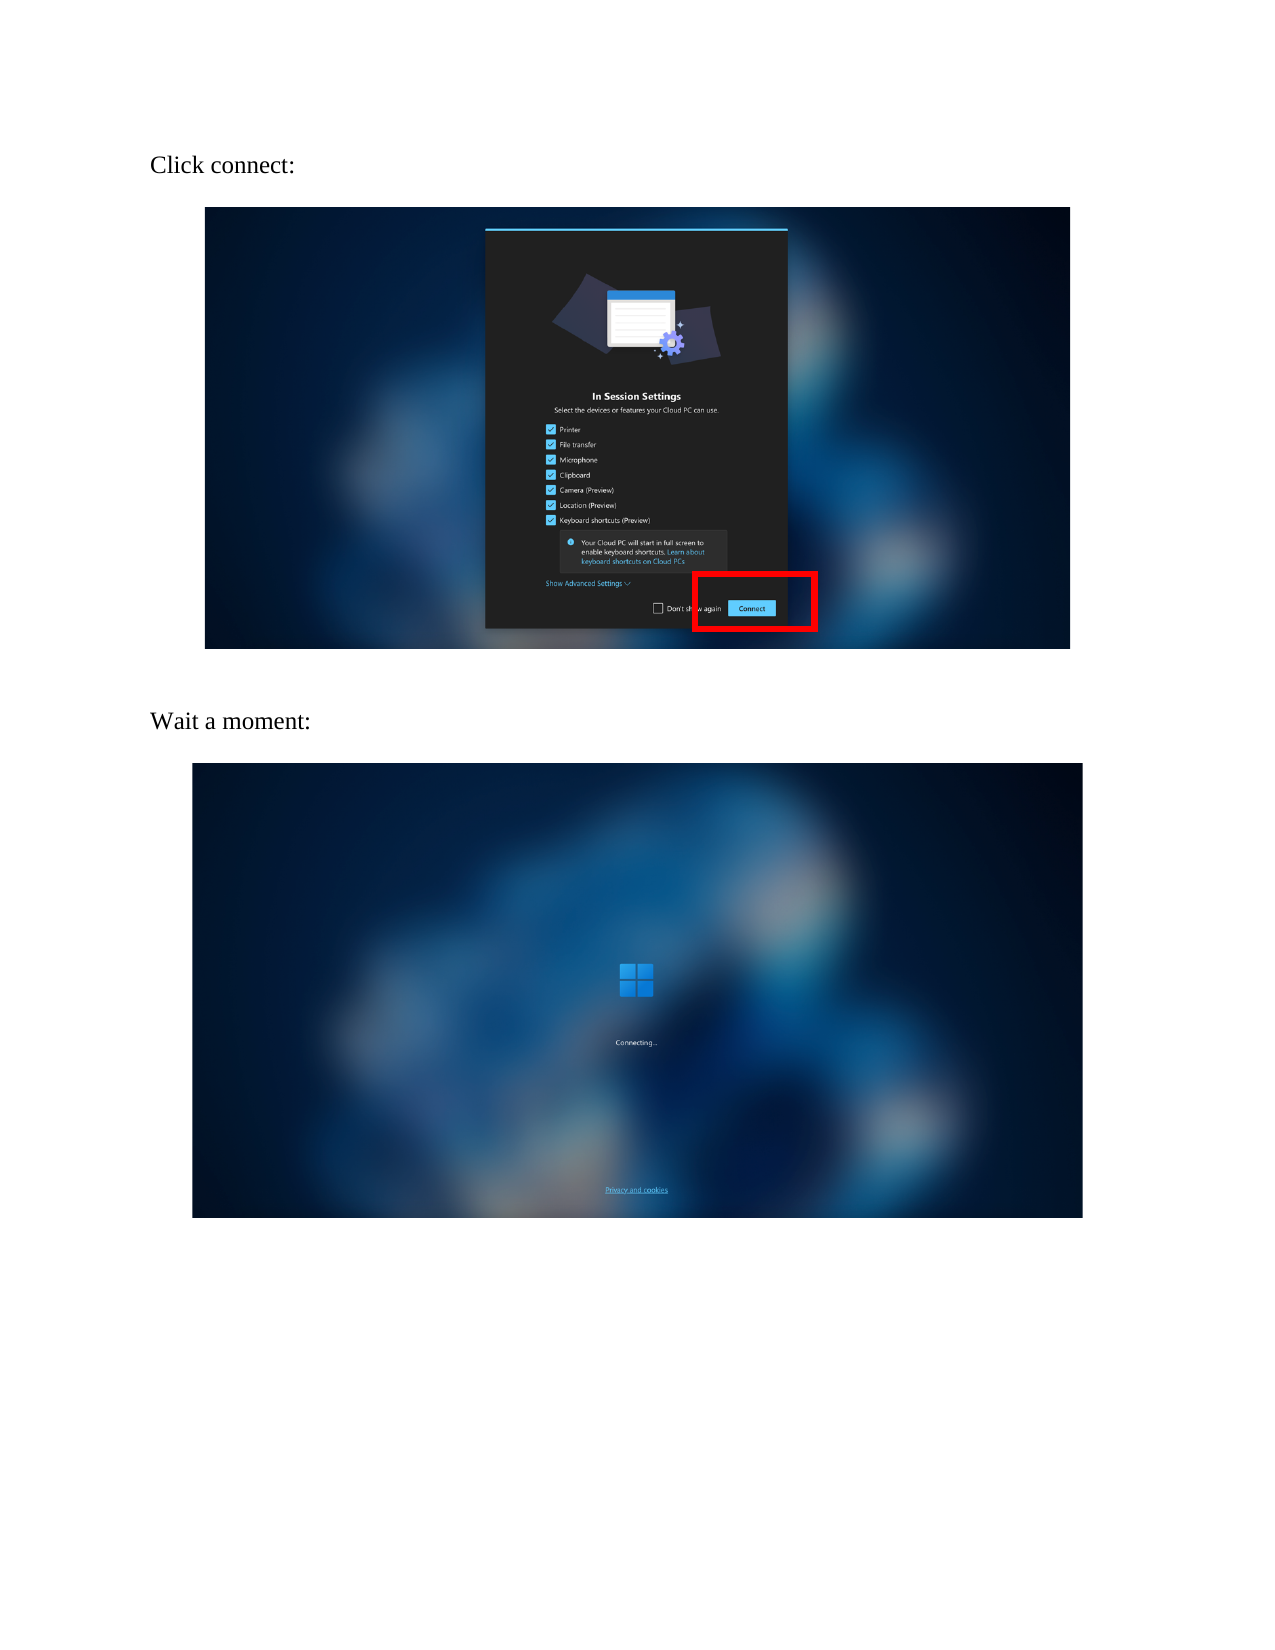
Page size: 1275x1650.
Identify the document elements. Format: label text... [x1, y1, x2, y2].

picture [204, 207, 1071, 649]
picture [192, 763, 1083, 1218]
text Click connect: [150, 150, 1125, 179]
text Wait a moment: [150, 706, 1125, 735]
